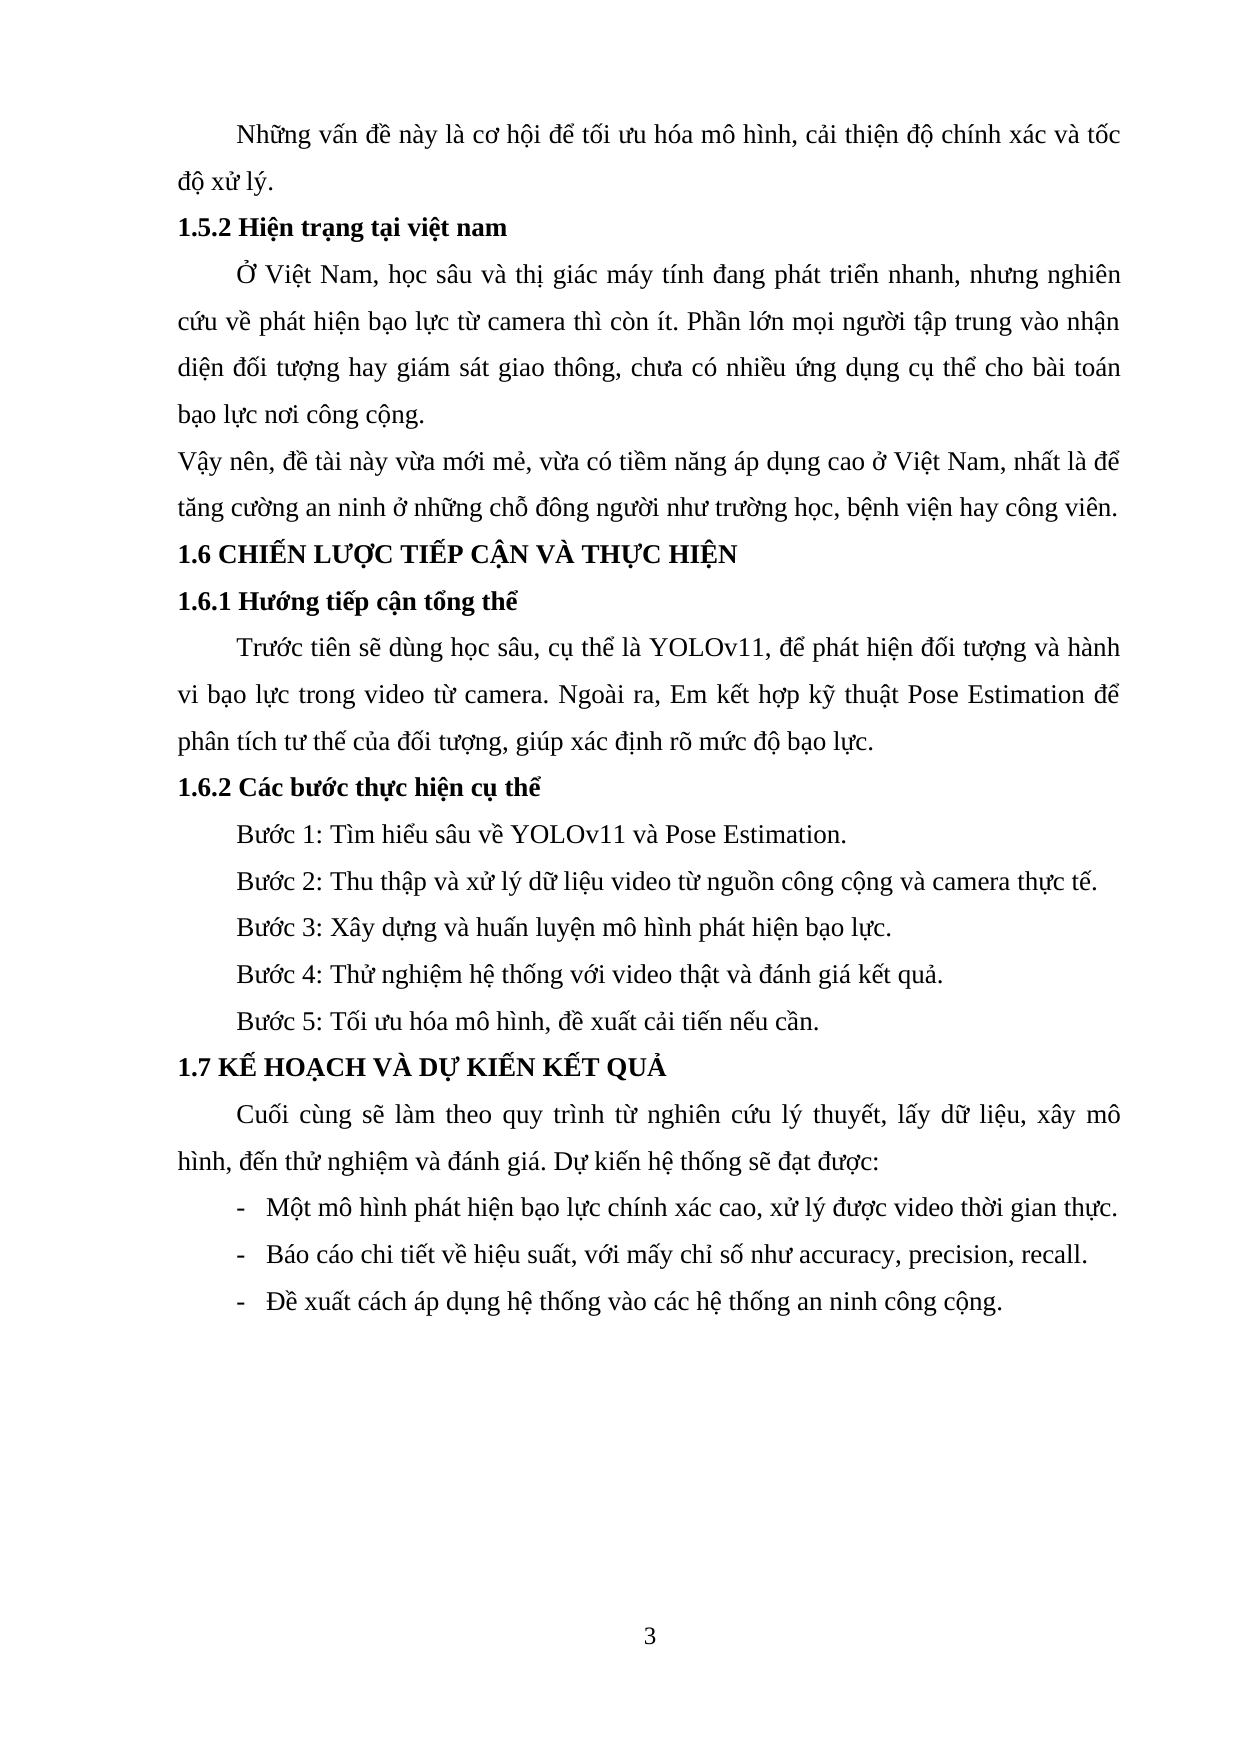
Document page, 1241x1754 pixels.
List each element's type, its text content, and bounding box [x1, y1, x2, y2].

text Vậy nên, đề tài này vừa mới mẻ, vừa có tiềm năng áp dụng cao ở Việt Nam, nhất là để tăng cường an ninh ở những chỗ đông người như trường học, bệnh viện hay công viên. [177, 445, 1122, 523]
text Bước 5: Tối ưu hóa mô hình, đề xuất cải tiến nếu cần. [177, 1005, 1122, 1036]
text 1.5.2 Hiện trạng tại việt nam [177, 211, 1122, 243]
text Những vấn đề này là cơ hội để tối ưu hóa mô hình, cải thiện độ chính xác và tốc độ xử lý. [177, 118, 1122, 196]
text Cuối cùng sẽ làm theo quy trình từ nghiên cứu lý thuyết, lấy dữ liệu, xây mô hình, đến thử nghiệm và đánh giá. Dự kiến hệ thống sẽ đạt được: [177, 1098, 1122, 1176]
text 1.6.1 Hướng tiếp cận tổng thể [177, 585, 1122, 616]
text Bước 4: Thử nghiệm hệ thống với video thật và đánh giá kết quả. [177, 958, 1122, 989]
text 1.6.2 Các bước thực hiện cụ thể [177, 771, 1122, 803]
text Trước tiên sẽ dùng học sâu, cụ thể là YOLOv11, để phát hiện đối tượng và hành vi bạo lực trong video từ camera. Ngoài ra, Em kết hợp kỹ thuật Pose Estimation để phân tích tư thế của đối tượng, giúp xác định rõ mức độ bạo lực. [177, 631, 1122, 756]
text Ở Việt Nam, học sâu và thị giác máy tính đang phát triển nhanh, nhưng nghiên cứu về phát hiện bạo lực từ camera thì còn ít. Phần lớn mọi người tập trung vào nhận diện đối tượng hay giám sát giao thông, chưa có nhiều ứng dụng cụ thể cho bài toán bạo lực nơi công cộng. [177, 258, 1122, 429]
subtitle 1.6 CHIẾN LƯỢC TIẾP CẬN VÀ THỰC HIỆN [177, 538, 1122, 569]
list Một mô hình phát hiện bạo lực chính xác cao, xử lý được video thời gian thực. [236, 1191, 1122, 1223]
text Bước 2: Thu thập và xử lý dữ liệu video từ nguồn công cộng và camera thực tế. [177, 865, 1122, 896]
text Bước 1: Tìm hiểu sâu về YOLOv11 và Pose Estimation. [177, 818, 1122, 849]
text Bước 3: Xây dựng và huấn luyện mô hình phát hiện bạo lực. [177, 911, 1122, 943]
subtitle 1.7 KẾ HOẠCH VÀ DỰ KIẾN KẾT QUẢ [177, 1051, 1122, 1083]
list Đề xuất cách áp dụng hệ thống vào các hệ thống an ninh công cộng. [236, 1285, 1122, 1316]
list Báo cáo chi tiết về hiệu suất, với mấy chỉ số như accuracy, precision, recall. [236, 1238, 1122, 1269]
